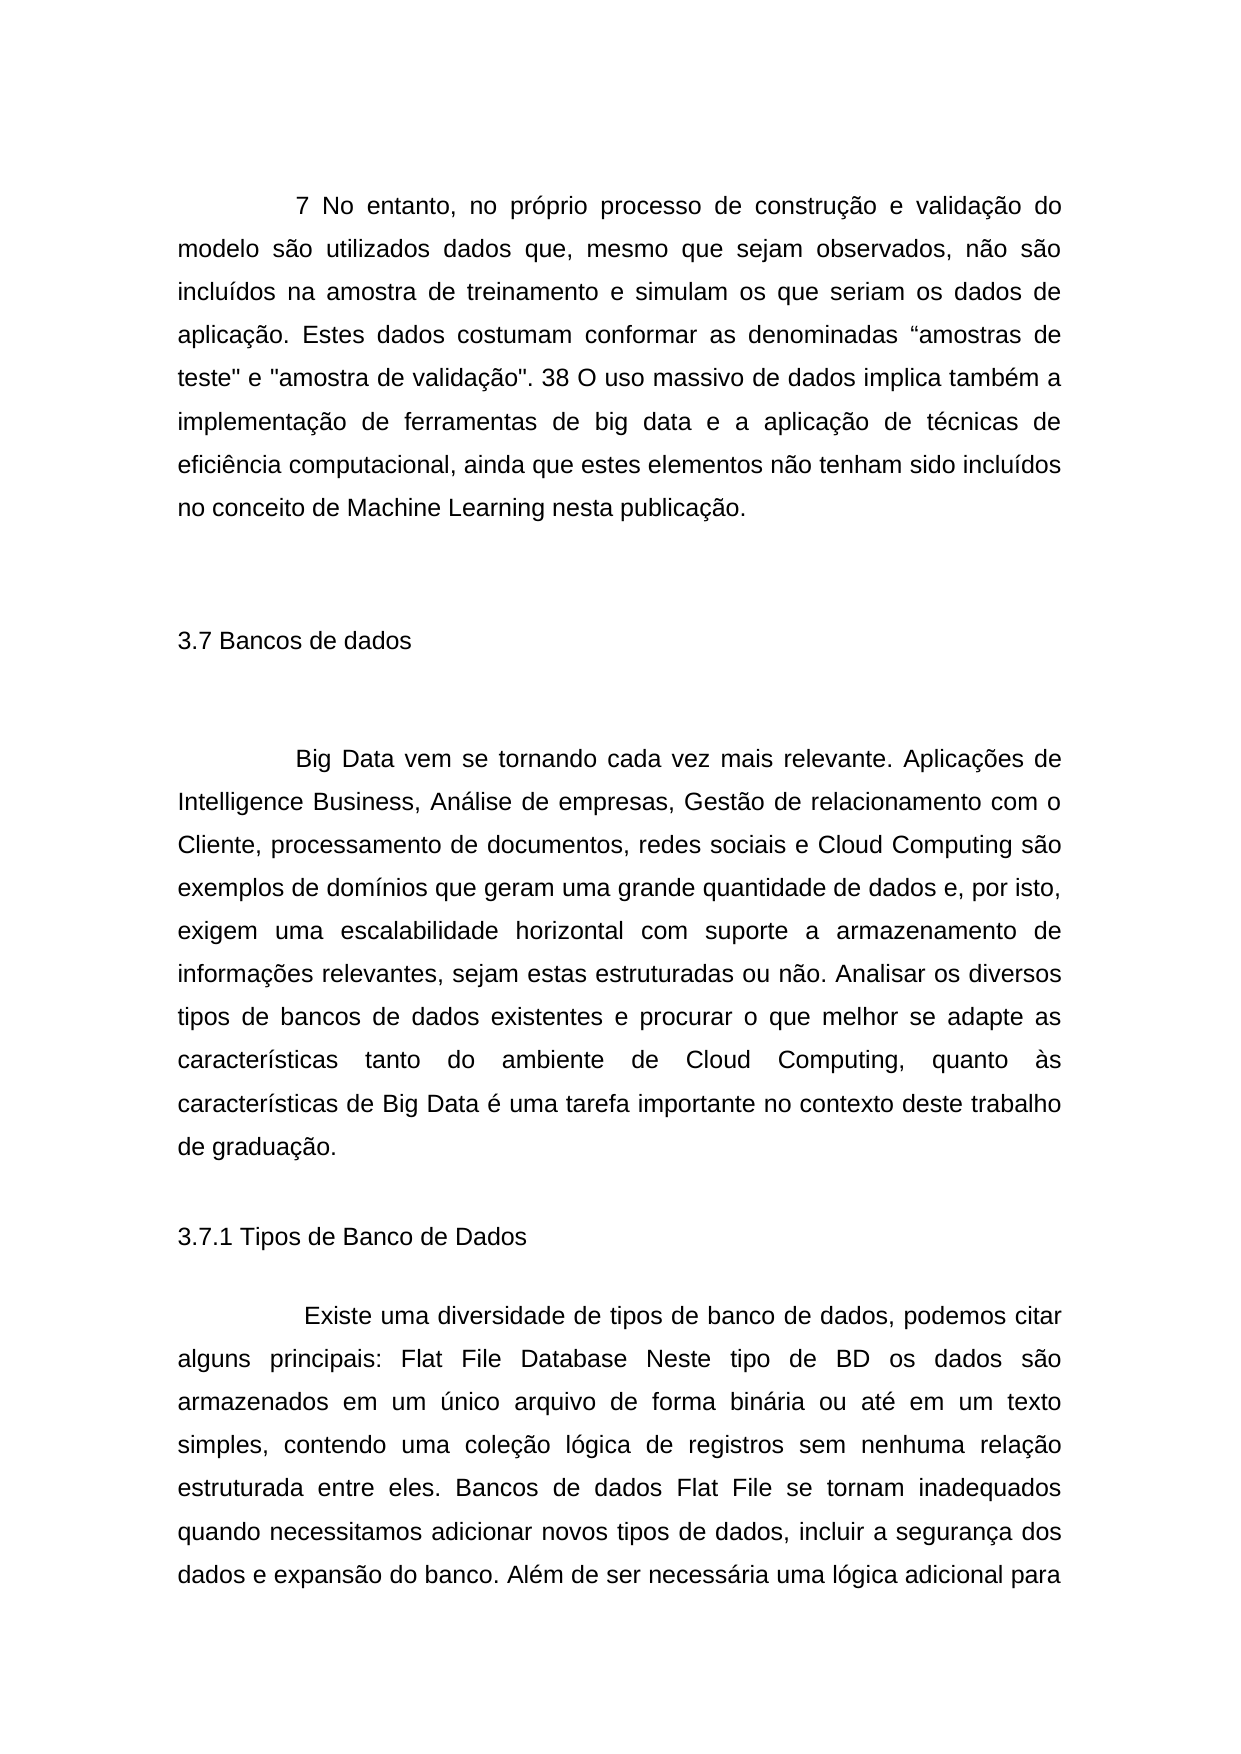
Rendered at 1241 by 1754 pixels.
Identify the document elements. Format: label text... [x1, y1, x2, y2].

subtitle 3.7.1 Tipos de Banco de Dados [177, 1222, 1063, 1251]
text Big Data vem se tornando cada vez mais relevante. Aplicações de Intelligence Business, Análise de empresas, Gestão de relacionamento com o Cliente, processamento de documentos, redes sociais e Cloud Computing são exemplos de domínios que geram uma grande quantidade de dados e, por isto, exigem uma escalabilidade horizontal com suporte a armazenamento de informações relevantes, sejam estas estruturadas ou não. Analisar os diversos tipos de bancos de dados existentes e procurar o que melhor se adapte as características tanto do ambiente de Cloud Computing, quanto às características de Big Data é uma tarefa importante no contexto deste trabalho de graduação. [177, 743, 1063, 1160]
text 7 No entanto, no próprio processo de construção e validação do modelo são utilizados dados que, mesmo que sejam observados, não são incluídos na amostra de treinamento e simulam os que seriam os dados de aplicação. Estes dados costumam conformar as denominadas “amostras de teste" e "amostra de validação". 38 O uso massivo de dados implica também a implementação de ferramentas de big data e a aplicação de técnicas de eficiência computacional, ainda que estes elementos não tenham sido incluídos no conceito de Machine Learning nesta publicação. [177, 191, 1063, 521]
subtitle 3.7 Bancos de dados [177, 626, 1063, 655]
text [177, 1301, 1063, 1588]
